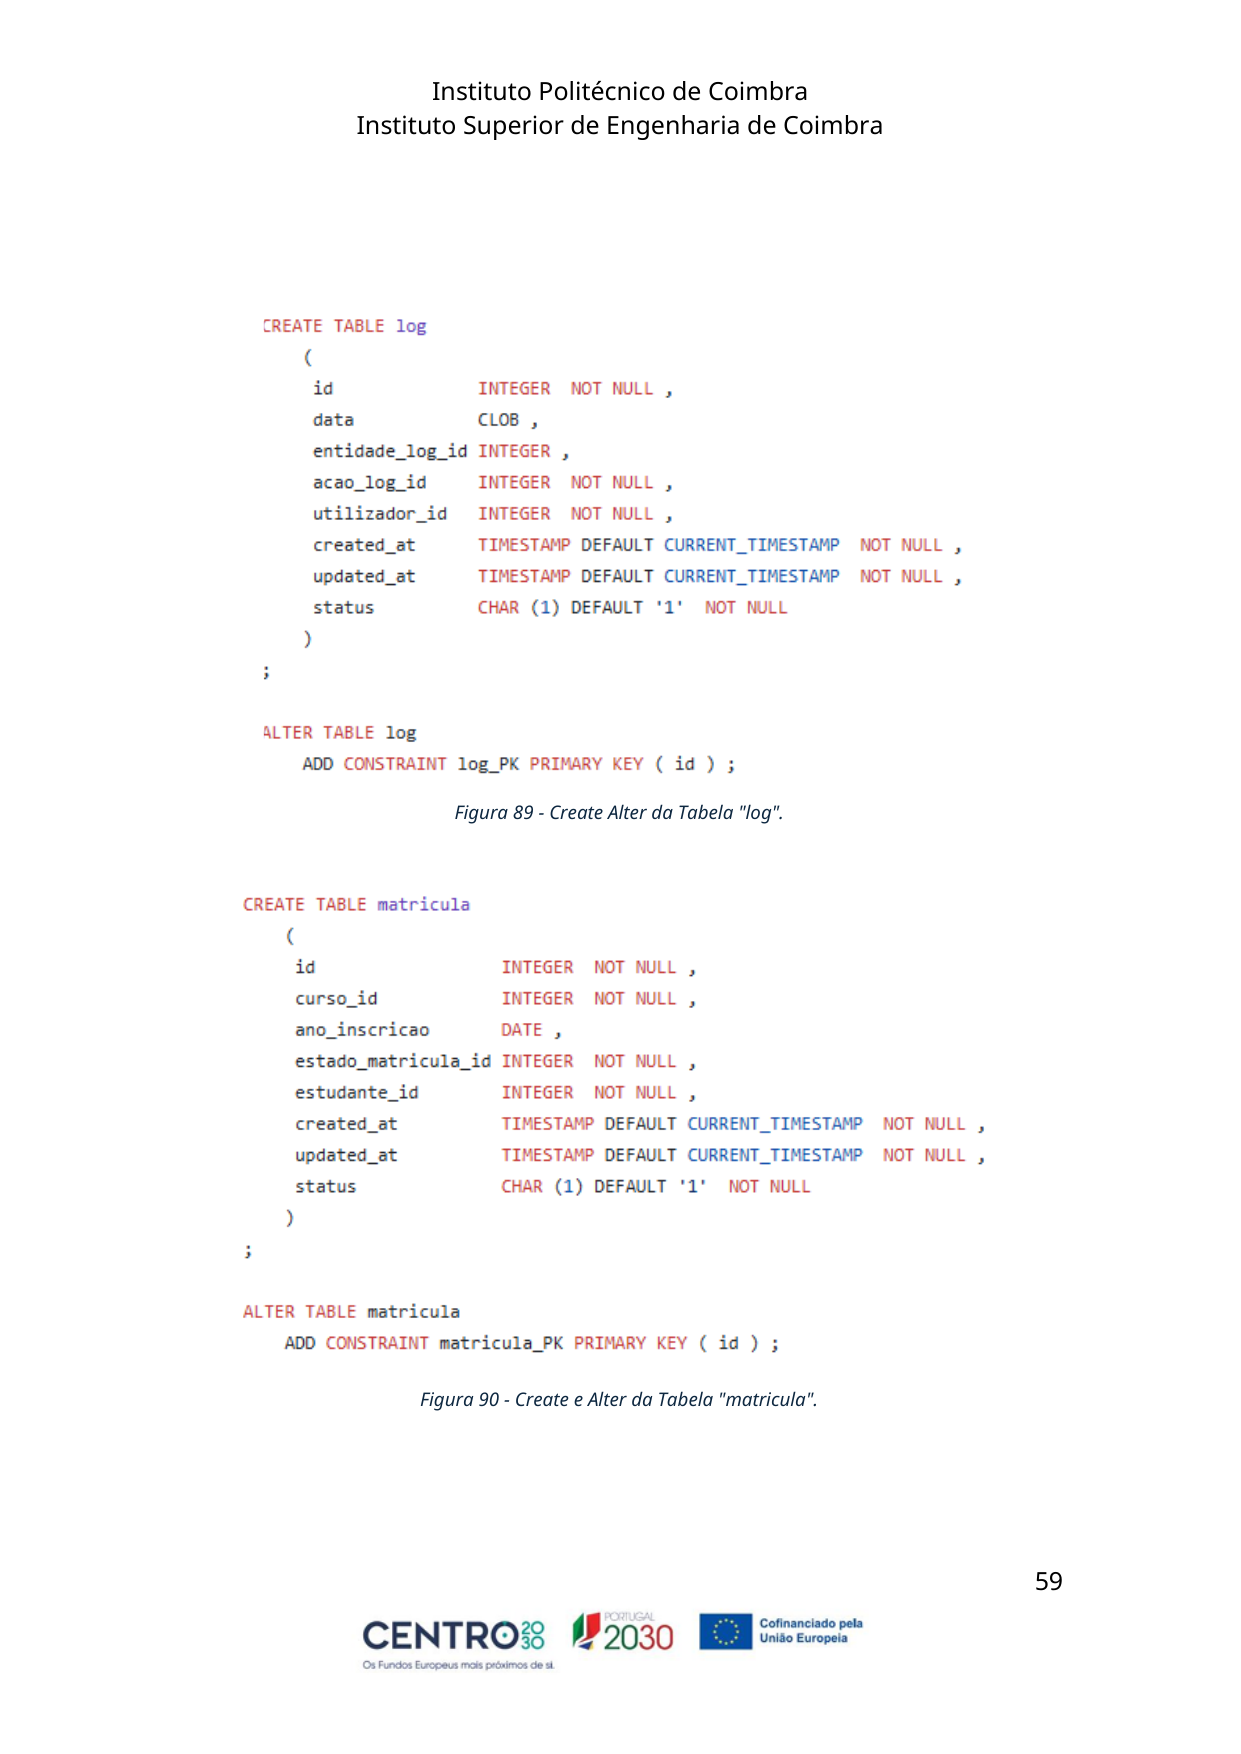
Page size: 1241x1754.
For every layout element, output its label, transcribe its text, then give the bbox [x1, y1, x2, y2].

text Figura 90 - Create e Alter da Tabela "matricula". [177, 1386, 1063, 1411]
picture [263, 315, 977, 778]
picture [349, 1597, 891, 1681]
text Figura 89 - Create Alter da Tabela "log". [177, 799, 1063, 825]
picture [242, 892, 998, 1365]
